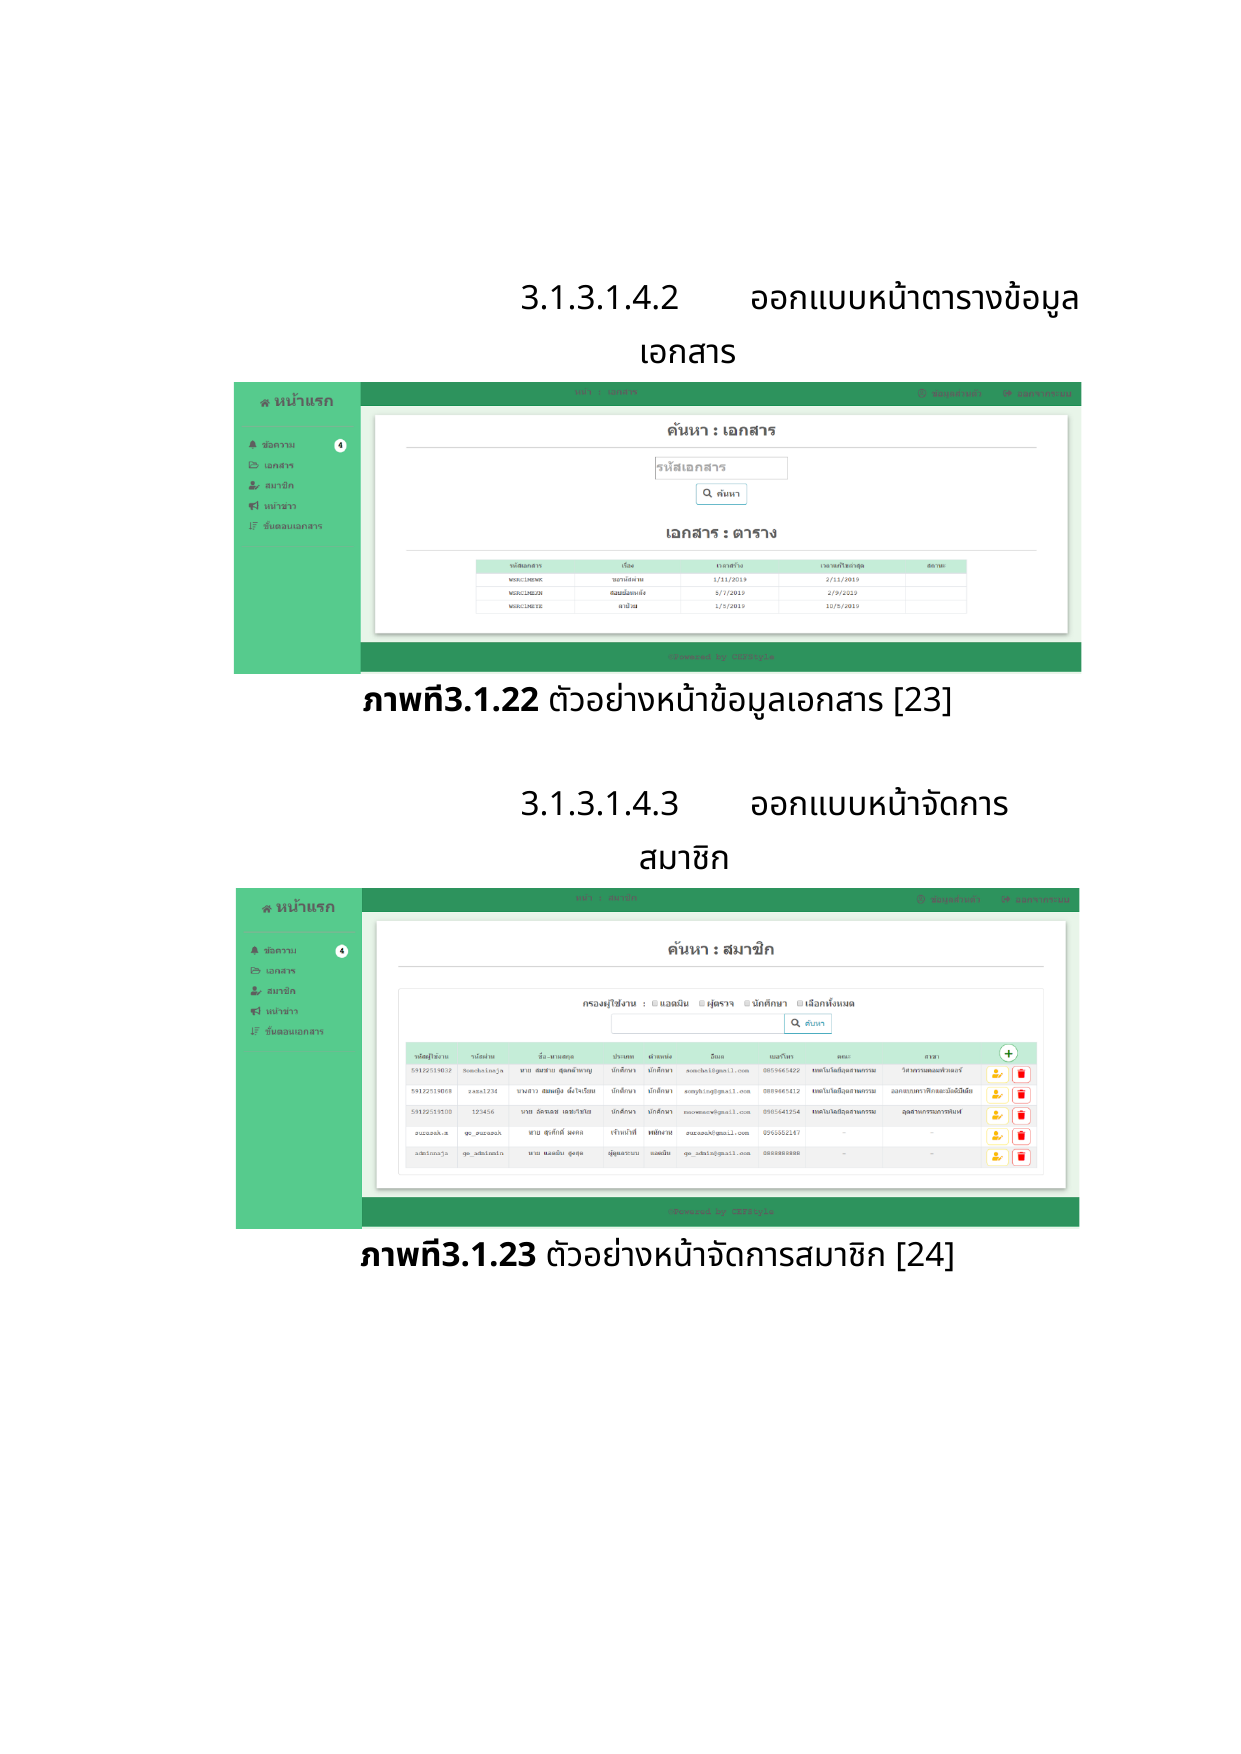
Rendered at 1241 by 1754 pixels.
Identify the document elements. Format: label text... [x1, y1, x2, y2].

picture [235, 888, 1080, 1229]
text ภาพที3.1.22 ตัวอย่างหน้าข้อมูลเอกสาร [23] [225, 676, 1090, 727]
list ออกแบบหน้าตารางข้อมูลเอกสาร [520, 274, 1090, 379]
list ออกแบบหน้าจัดการสมาชิก [520, 780, 1090, 885]
picture [233, 382, 1082, 674]
text ภาพที3.1.23 ตัวอย่างหน้าจัดการสมาชิก [24] [225, 1230, 1090, 1281]
